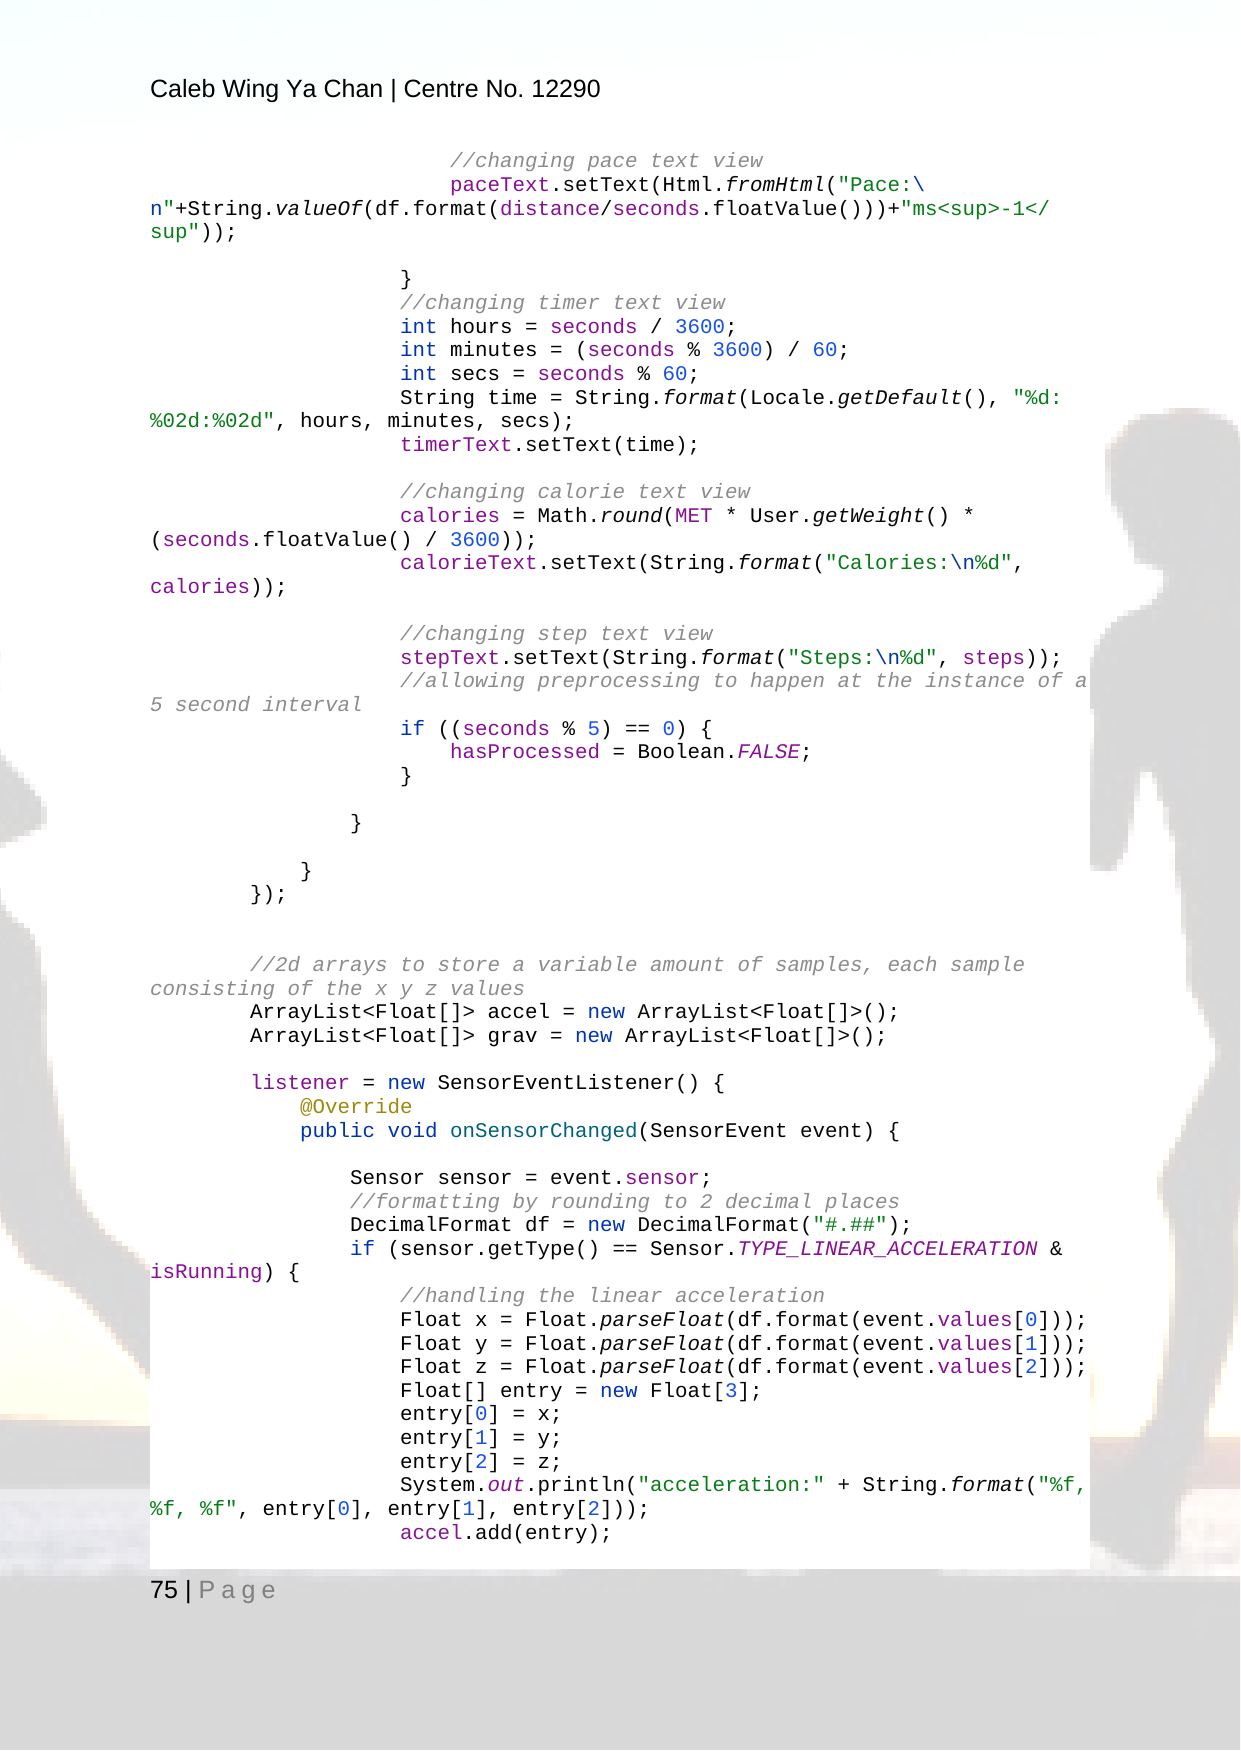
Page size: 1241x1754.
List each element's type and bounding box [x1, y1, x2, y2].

text [150, 150, 1090, 1569]
